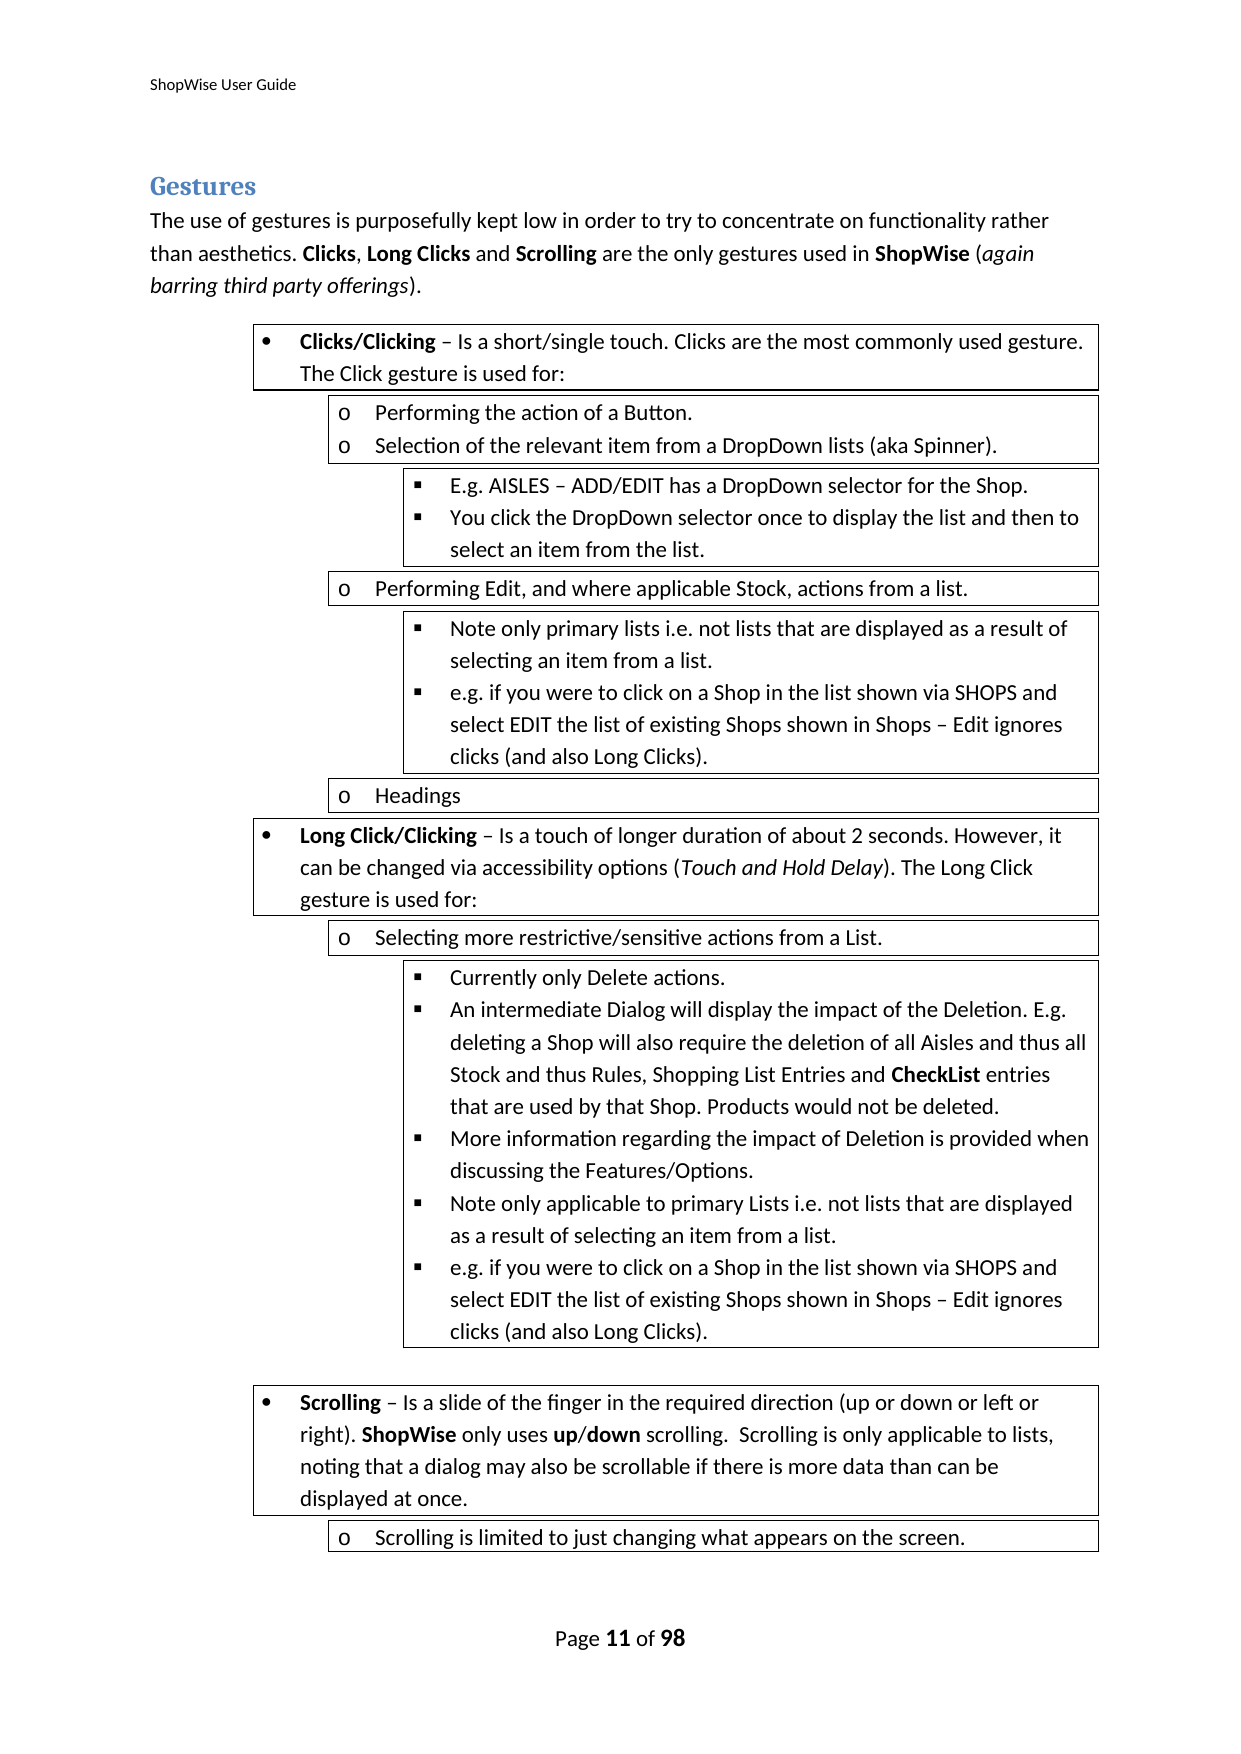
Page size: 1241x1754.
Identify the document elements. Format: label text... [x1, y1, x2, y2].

list Selecting more restrictive/sensitive actions from a List. [329, 921, 1098, 955]
subtitle Gestures [150, 171, 1090, 202]
list Note only primary lists i.e. not lists that are displayed as a result of selecting an item from a list. [404, 612, 1098, 674]
list Note only applicable to primary Lists i.e. not lists that are displayed as a result of selecting an item from a list. [404, 1186, 1098, 1249]
list You click the DropDown selector once to display the list and then to select an item from the list. [404, 500, 1098, 566]
list Clicks/Clicking – Is a short/single touch. Clicks are the most commonly used gesture. The Click gesture is used for: [254, 325, 1098, 389]
list More information regarding the impact of Deletion is provided when discussing the Features/Options. [404, 1121, 1098, 1184]
list E.g. AISLES – ADD/EDIT has a DropDown selector for the Shop. [404, 469, 1098, 499]
list Performing Edit, and where applicable Stock, actions from a list. [329, 572, 1098, 605]
list Scrolling – Is a slide of the finger in the required direction (up or down or left or right). ShopWise only uses up/down scrolling. Scrolling is only applicable to lists, noting that a dialog may also be scrollable if there is more data than can be displayed at once. [254, 1386, 1098, 1515]
text The use of gestures is purposefully kept low in order to try to concentrate on functionality rather than aesthetics. Clicks, Long Clicks and Scrolling are the only gestures used in ShopWise (again barring third party offerings). [150, 207, 1090, 299]
list e.g. if you were to click on a Shop in the list shown via SHOPS and select EDIT the list of existing Shops shown in Shops – Edit ignores clicks (and also Long Clicks). [404, 675, 1098, 773]
list Headings [329, 779, 1098, 812]
list An intermediate Dialog will display the impact of the Deletion. E.g. deleting a Shop will also require the deletion of all Aisles and thus all Stock and thus Rules, Shopping List Entries and CheckList entries that are used by that Shop. Products would not be deleted. [404, 992, 1098, 1120]
list e.g. if you were to click on a Shop in the list shown via SHOPS and select EDIT the list of existing Shops shown in Shops – Edit ignores clicks (and also Long Clicks). [404, 1250, 1098, 1347]
list Performing the action of a Button. [329, 396, 1098, 427]
list Scrolling is limited to just changing what appears on the screen. [329, 1521, 1098, 1551]
list Currently only Delete actions. [404, 961, 1098, 991]
list Selection of the relevant item from a DropDown lists (aka Spinner). [329, 428, 1098, 463]
list Long Click/Clicking – Is a touch of longer duration of about 2 seconds. However, it can be changed via accessibility options (Touch and Hold Delay). The Long Click gesture is used for: [254, 819, 1098, 915]
